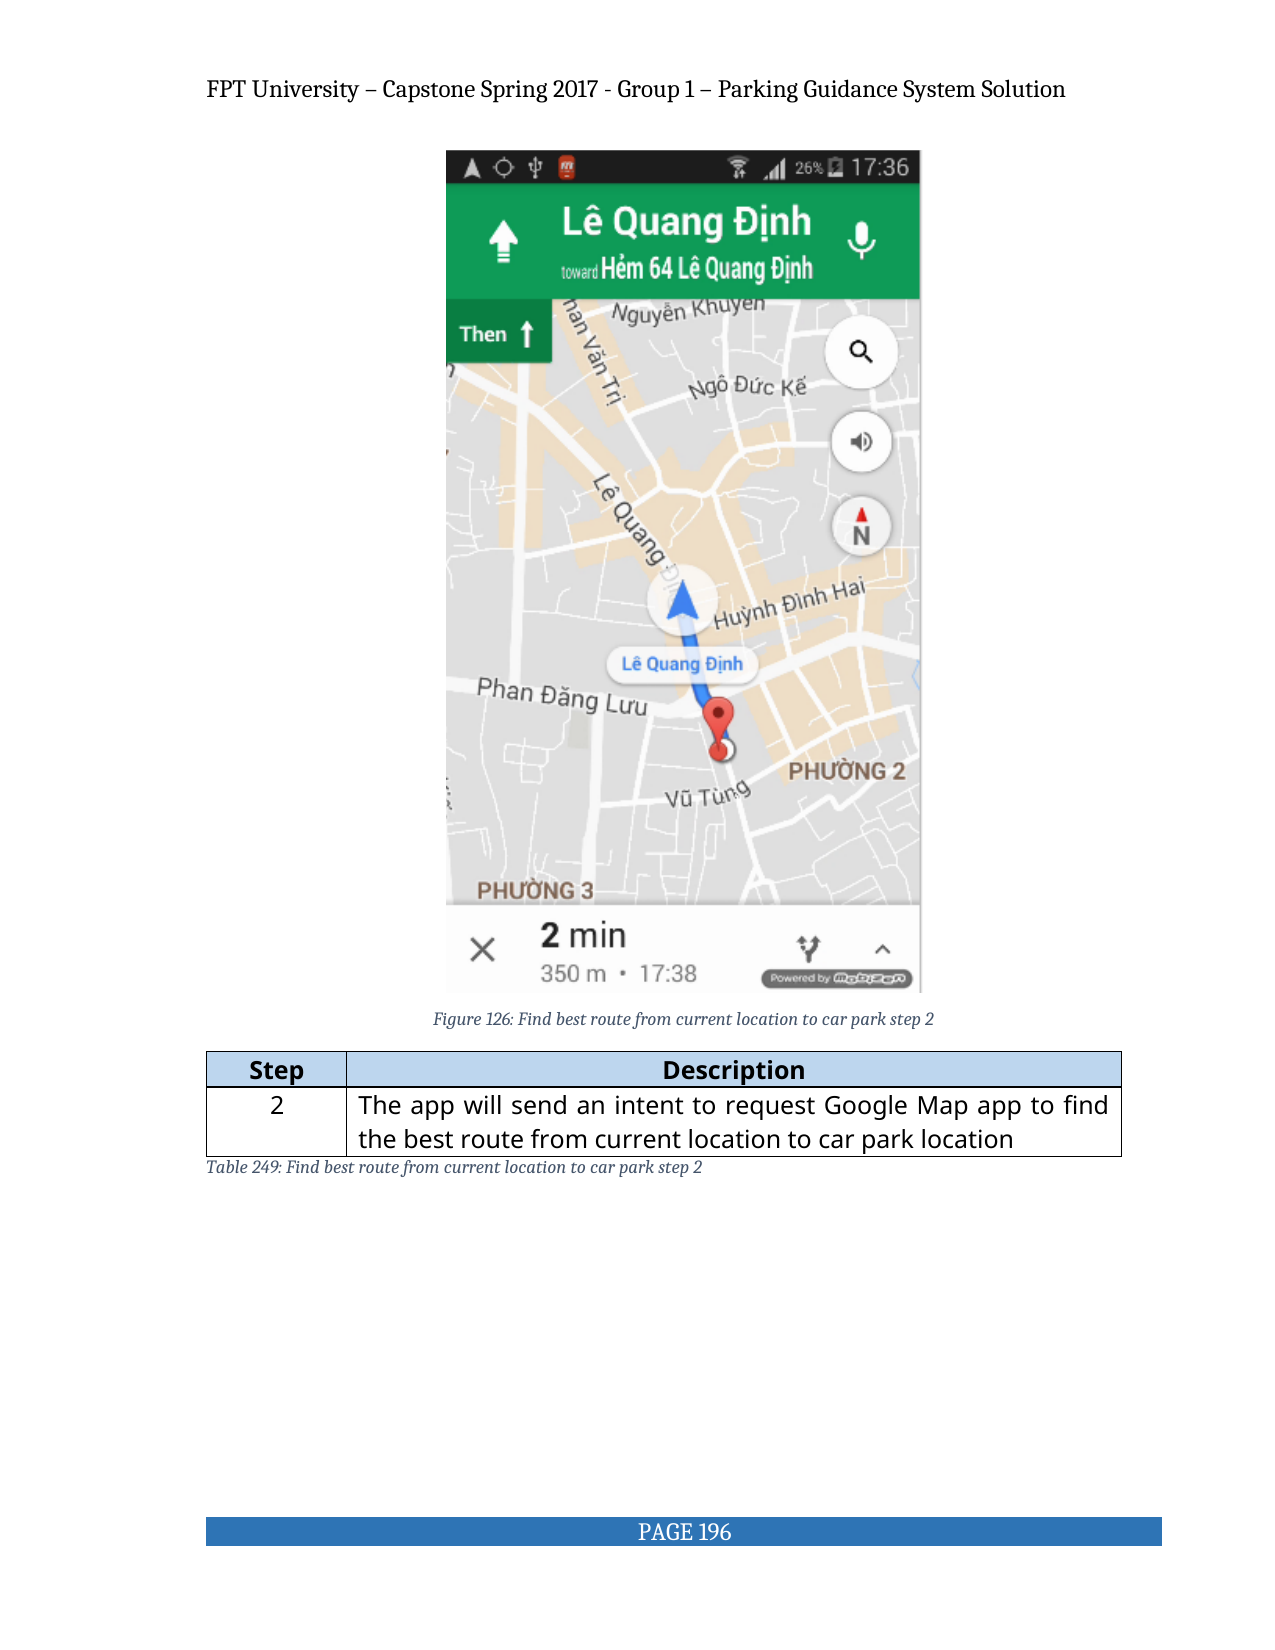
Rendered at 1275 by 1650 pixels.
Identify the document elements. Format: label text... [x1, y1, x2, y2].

picture [446, 150, 923, 993]
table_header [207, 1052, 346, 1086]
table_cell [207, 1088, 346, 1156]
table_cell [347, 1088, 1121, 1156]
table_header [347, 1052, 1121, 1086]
